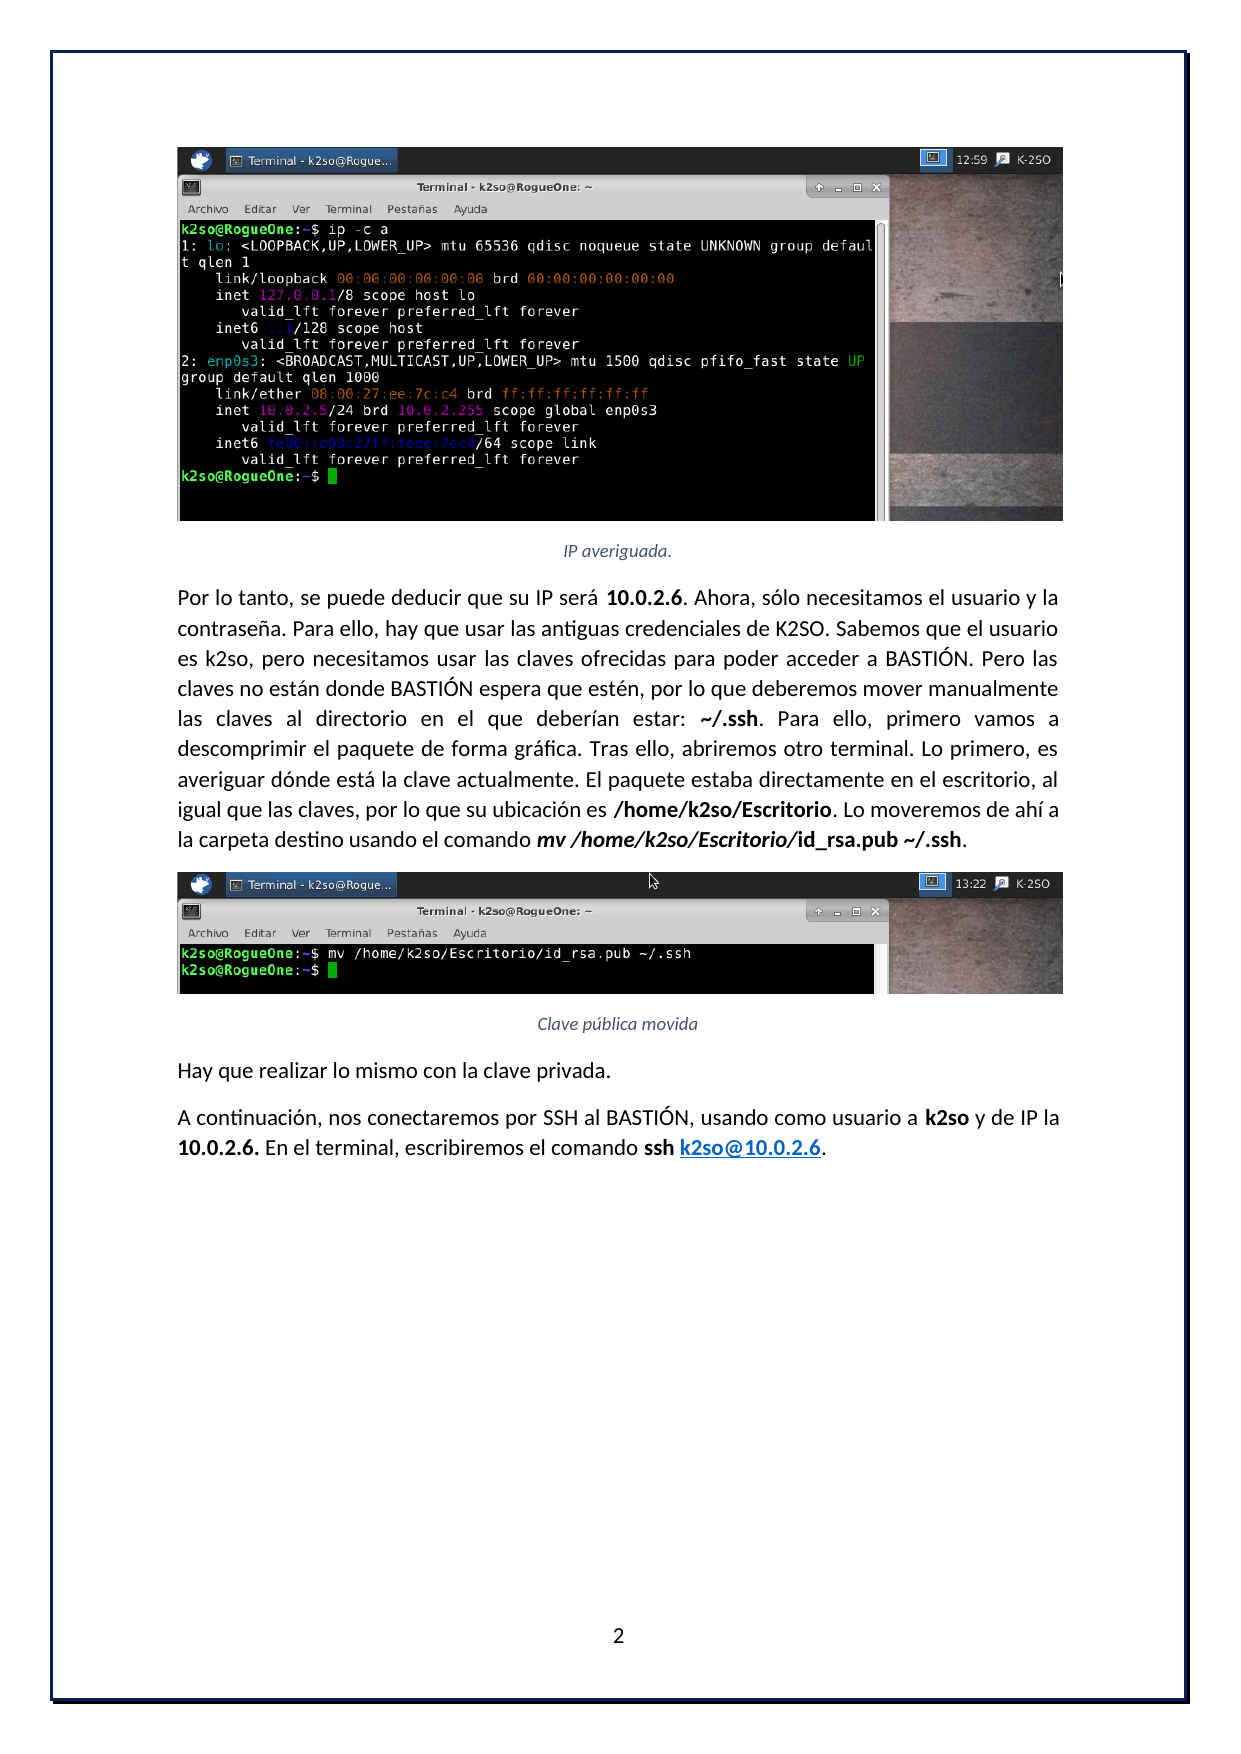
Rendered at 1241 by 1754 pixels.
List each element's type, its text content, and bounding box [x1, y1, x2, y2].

text Clave pública movida [177, 1012, 1060, 1035]
text Hay que realizar lo mismo con la clave privada. [177, 1056, 1060, 1084]
text A continuación, nos conectaremos por SSH al BASTIÓN, usando como usuario a k2so y de IP la 10.0.2.6. En el terminal, escribiremos el comando ssh k2so@10.0.2.6. [177, 1103, 1060, 1161]
text IP averiguada. [177, 540, 1060, 563]
picture [177, 872, 1063, 994]
picture [177, 147, 1063, 521]
text Por lo tanto, se puede deducir que su IP será 10.0.2.6. Ahora, sólo necesitamos el usuario y la contraseña. Para ello, hay que usar las antiguas credenciales de K2SO. Sabemos que el usuario es k2so, pero necesitamos usar las claves ofrecidas para poder acceder a BASTIÓN. Pero las claves no están donde BASTIÓN espera que estén, por lo que deberemos mover manualmente las claves al directorio en el que deberían estar: ~/.ssh. Para ello, primero vamos a descomprimir el paquete de forma gráfica. Tras ello, abriremos otro terminal. Lo primero, es averiguar dónde está la clave actualmente. El paquete estaba directamente en el escritorio, al igual que las claves, por lo que su ubicación es /home/k2so/Escritorio. Lo moveremos de ahí a la carpeta destino usando el comando mv /home/k2so/Escritorio/id_rsa.pub ~/.ssh. [177, 583, 1060, 853]
